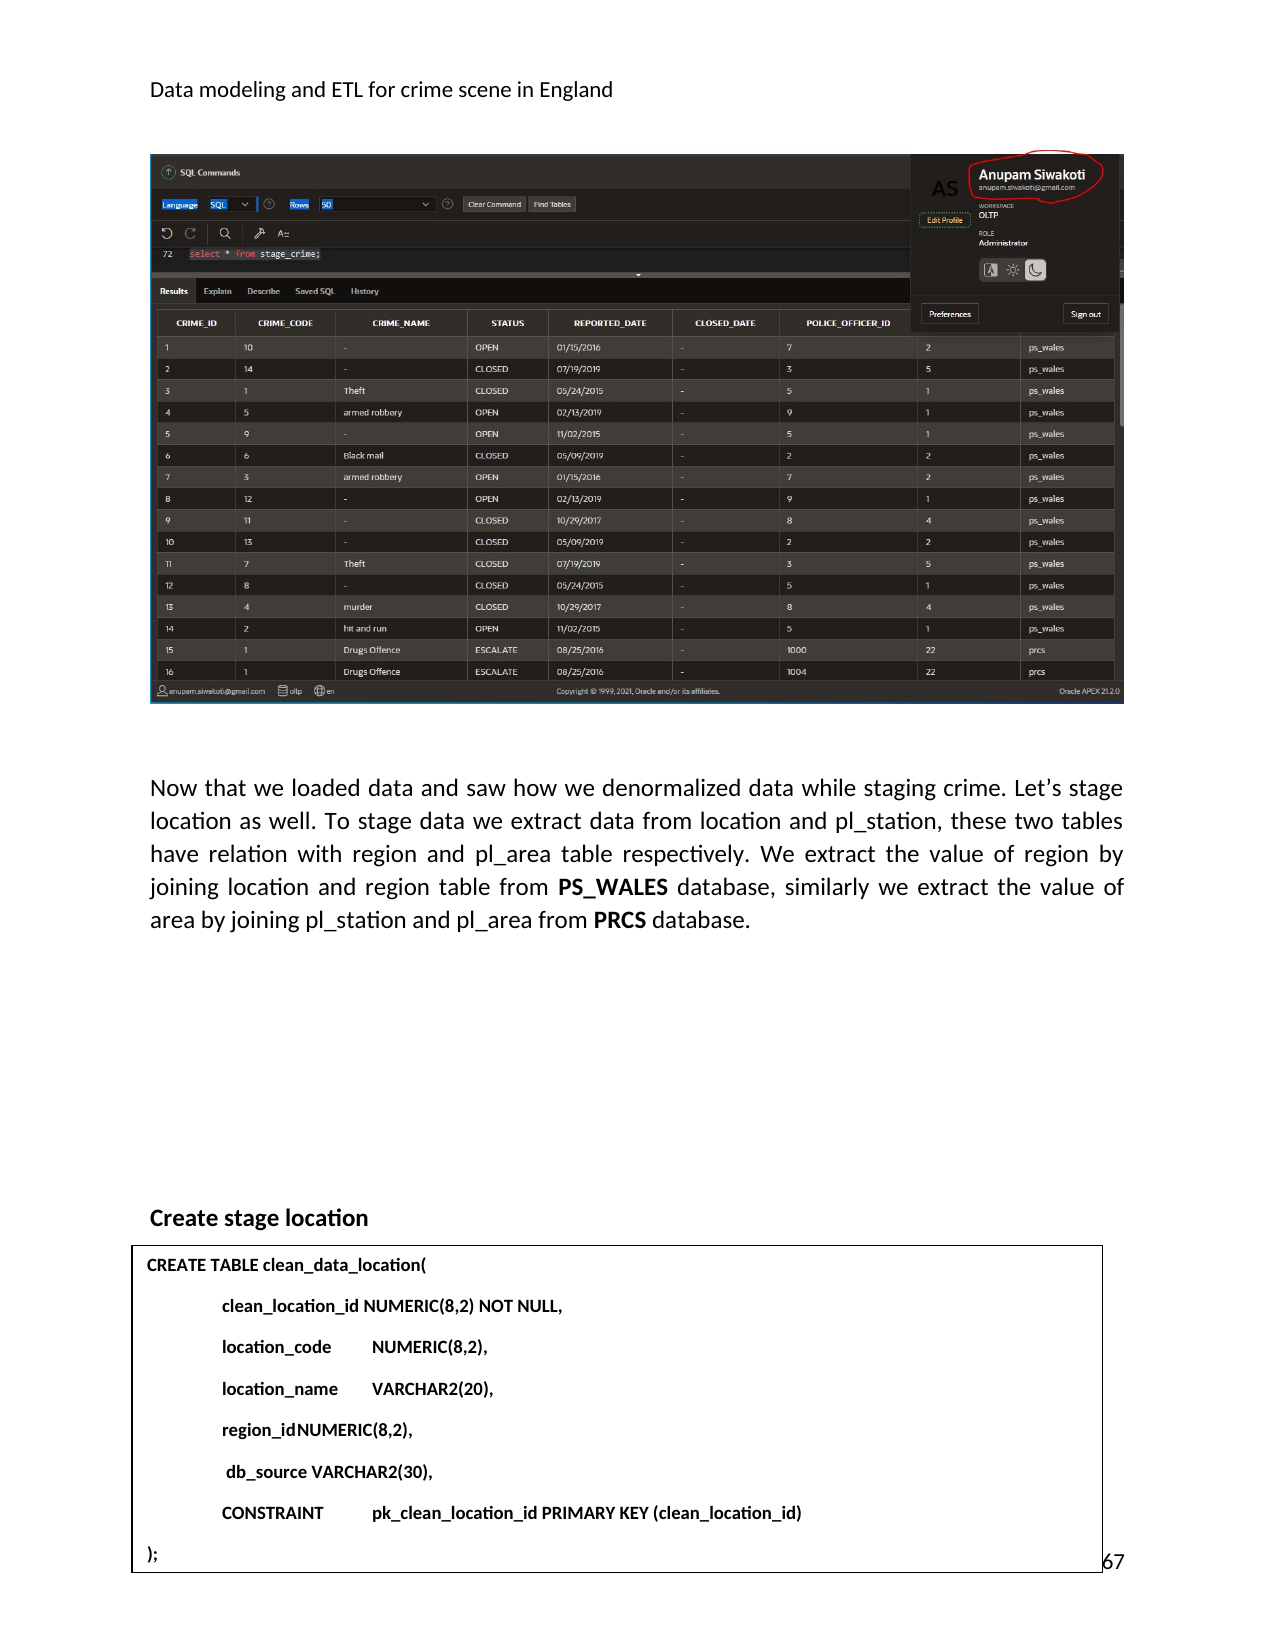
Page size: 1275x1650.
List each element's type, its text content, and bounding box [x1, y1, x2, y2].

text Now that we loaded data and saw how we denormalized data while staging crime. Let’s stage location as well. To stage data we extract data from location and pl_station, these two tables have relation with region and pl_area table respectively. We extract the value of region by joining location and region table from PS_WALES database, similarly we extract the value of area by joining pl_station and pl_area from PRCS database. [150, 772, 1125, 935]
text Create stage location [150, 1202, 1125, 1232]
picture [150, 150, 1124, 704]
